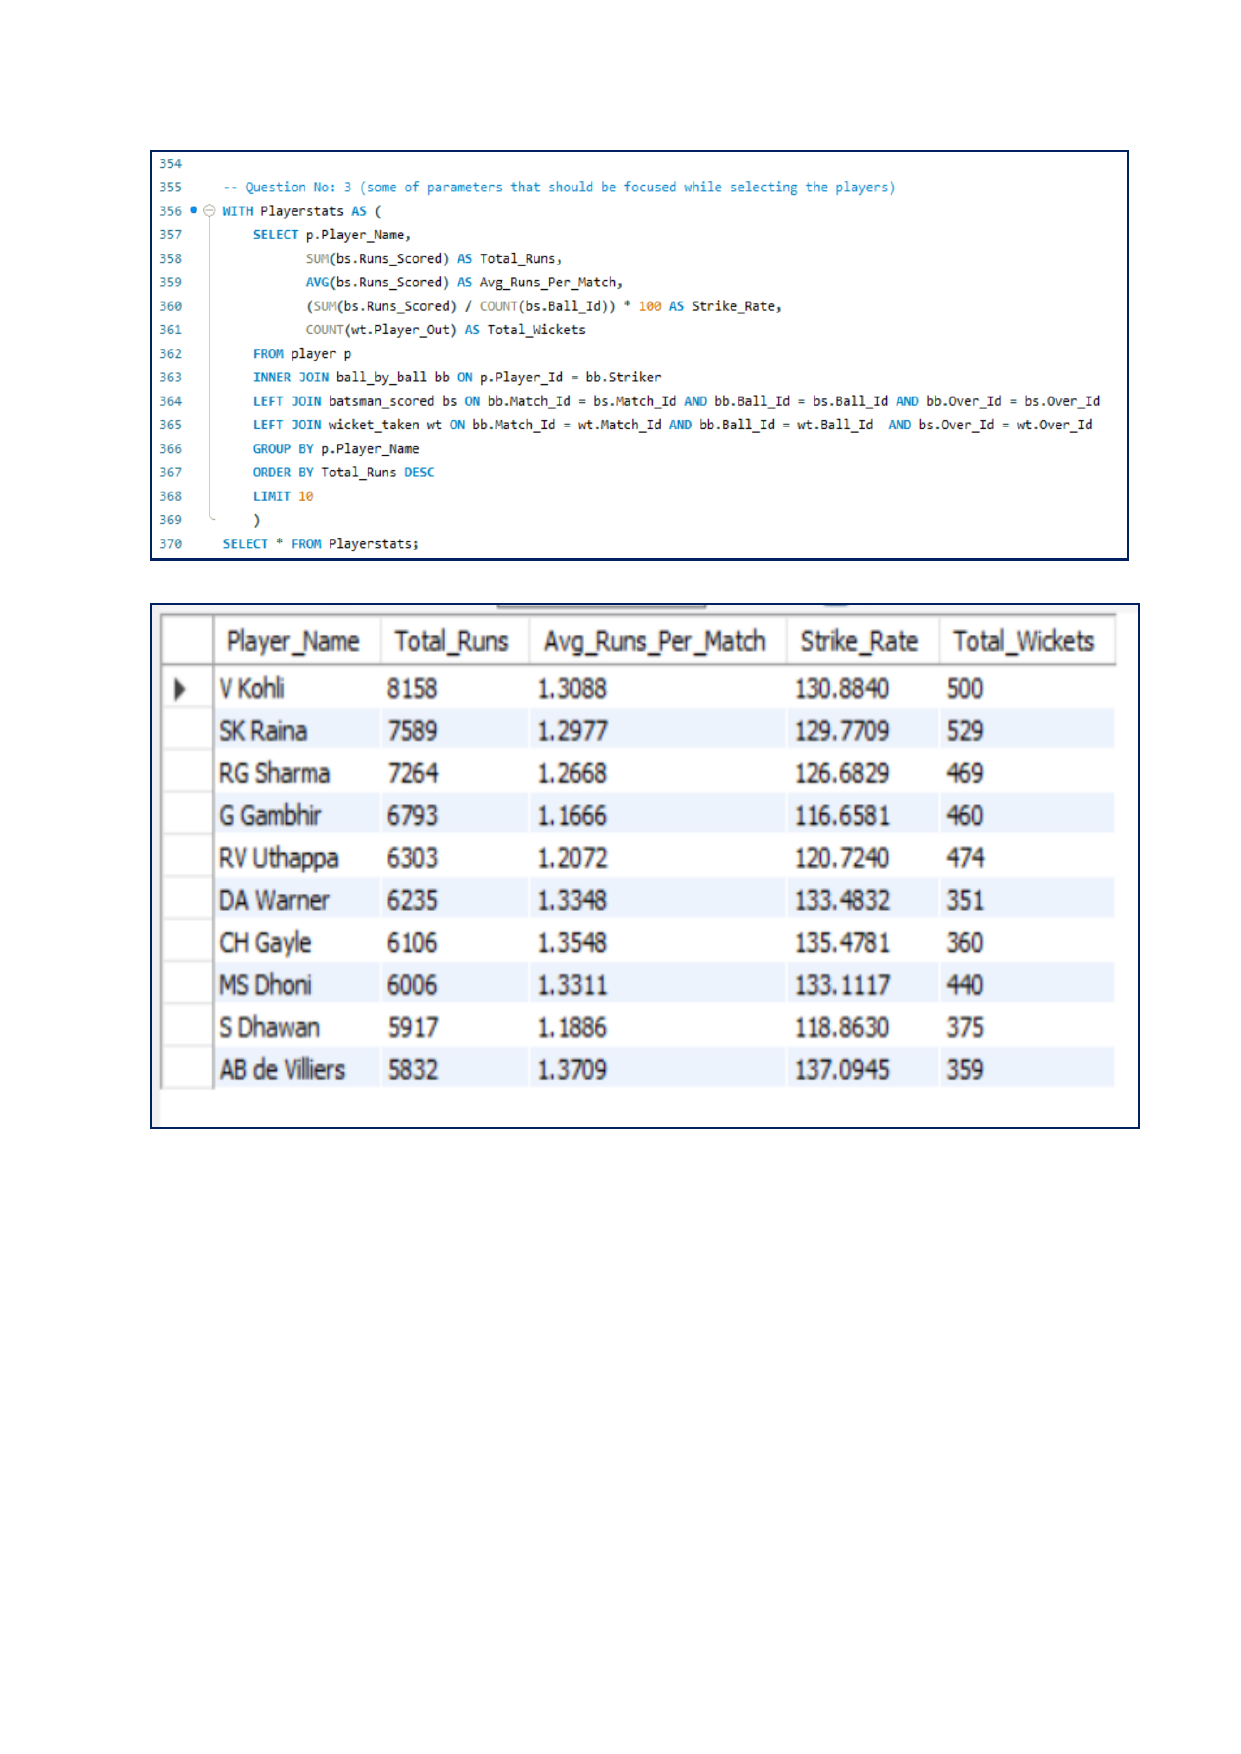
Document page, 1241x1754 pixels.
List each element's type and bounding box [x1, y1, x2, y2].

picture [152, 605, 1138, 1127]
picture [152, 152, 1127, 558]
